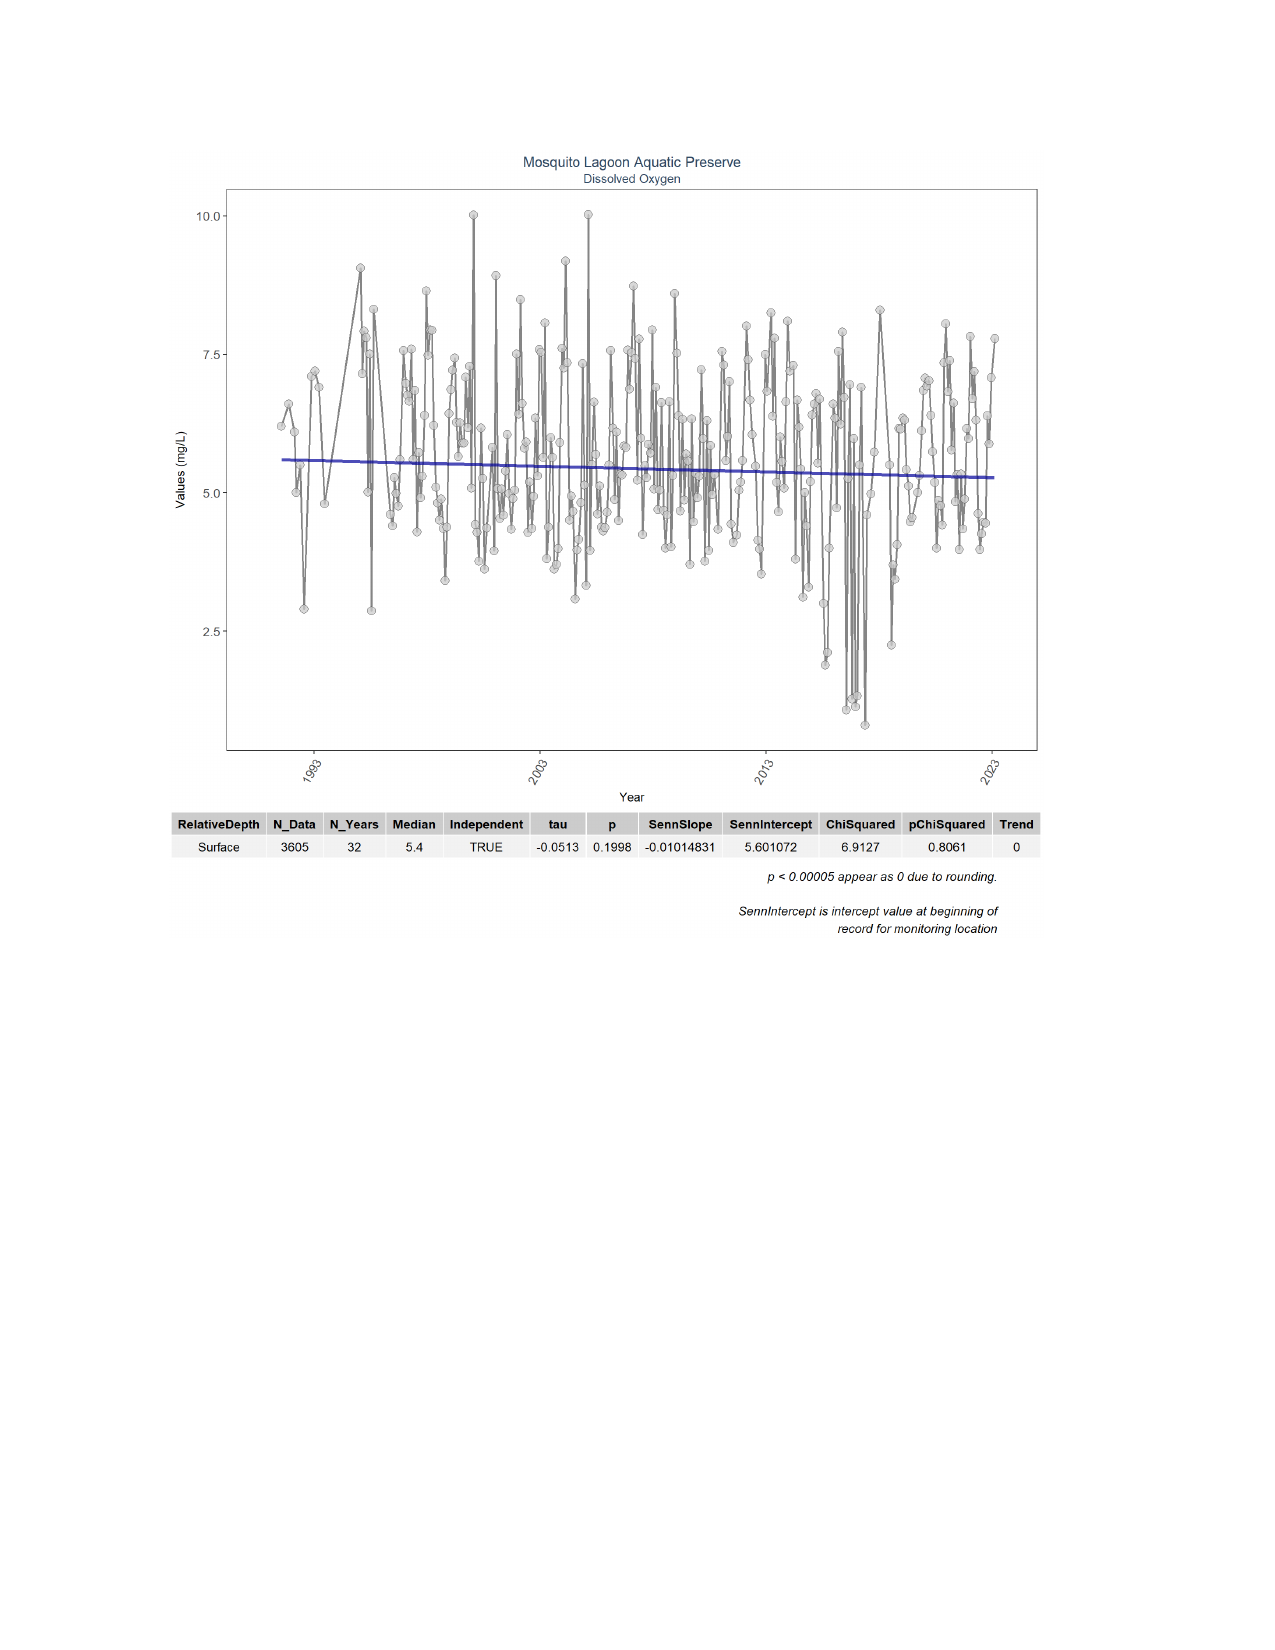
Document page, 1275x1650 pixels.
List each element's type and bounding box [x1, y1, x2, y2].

picture [168, 150, 1044, 938]
